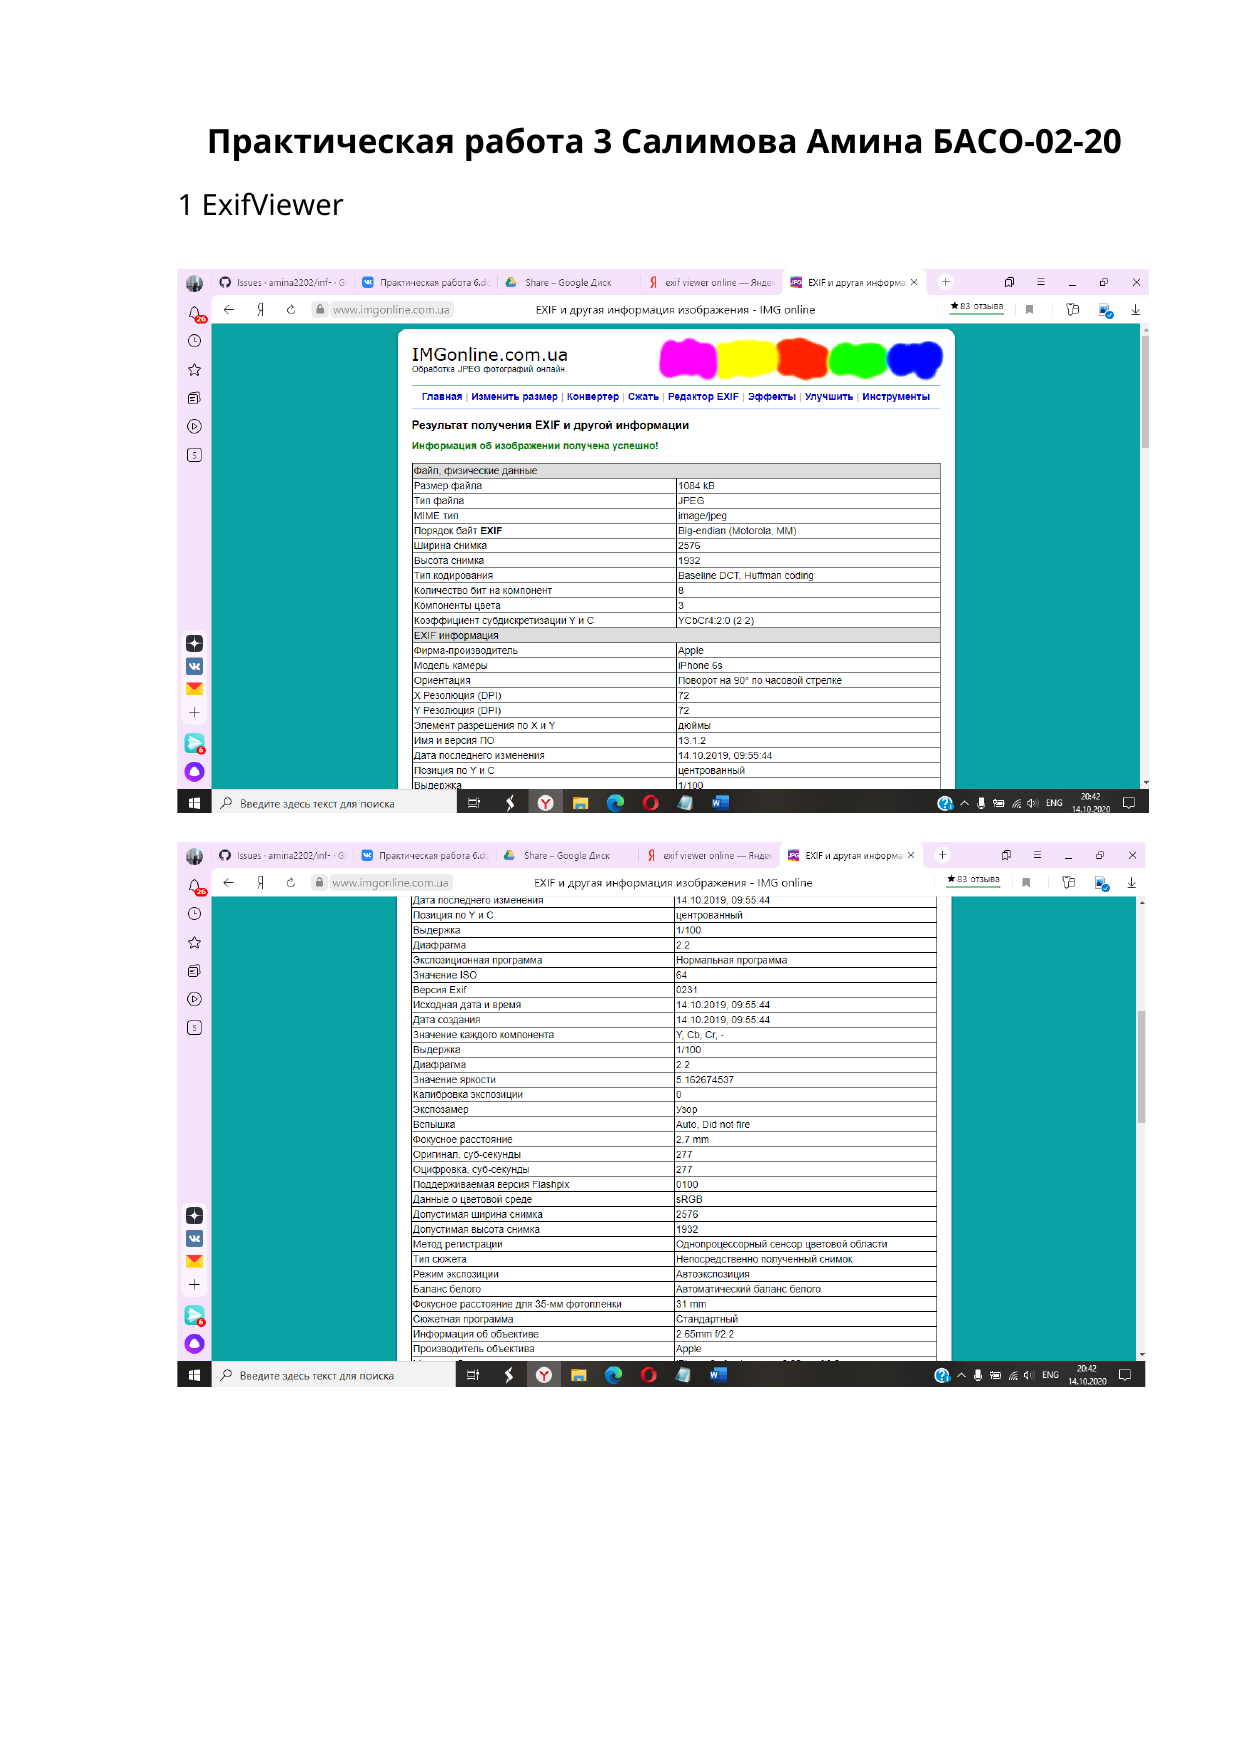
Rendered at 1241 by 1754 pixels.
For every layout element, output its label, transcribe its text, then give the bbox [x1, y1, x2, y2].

text 1 ExifViewer [177, 184, 1152, 223]
text Практическая работа 3 Салимова Амина БАСО-02-20 [177, 118, 1152, 163]
picture [177, 842, 1146, 1387]
picture [177, 269, 1148, 813]
